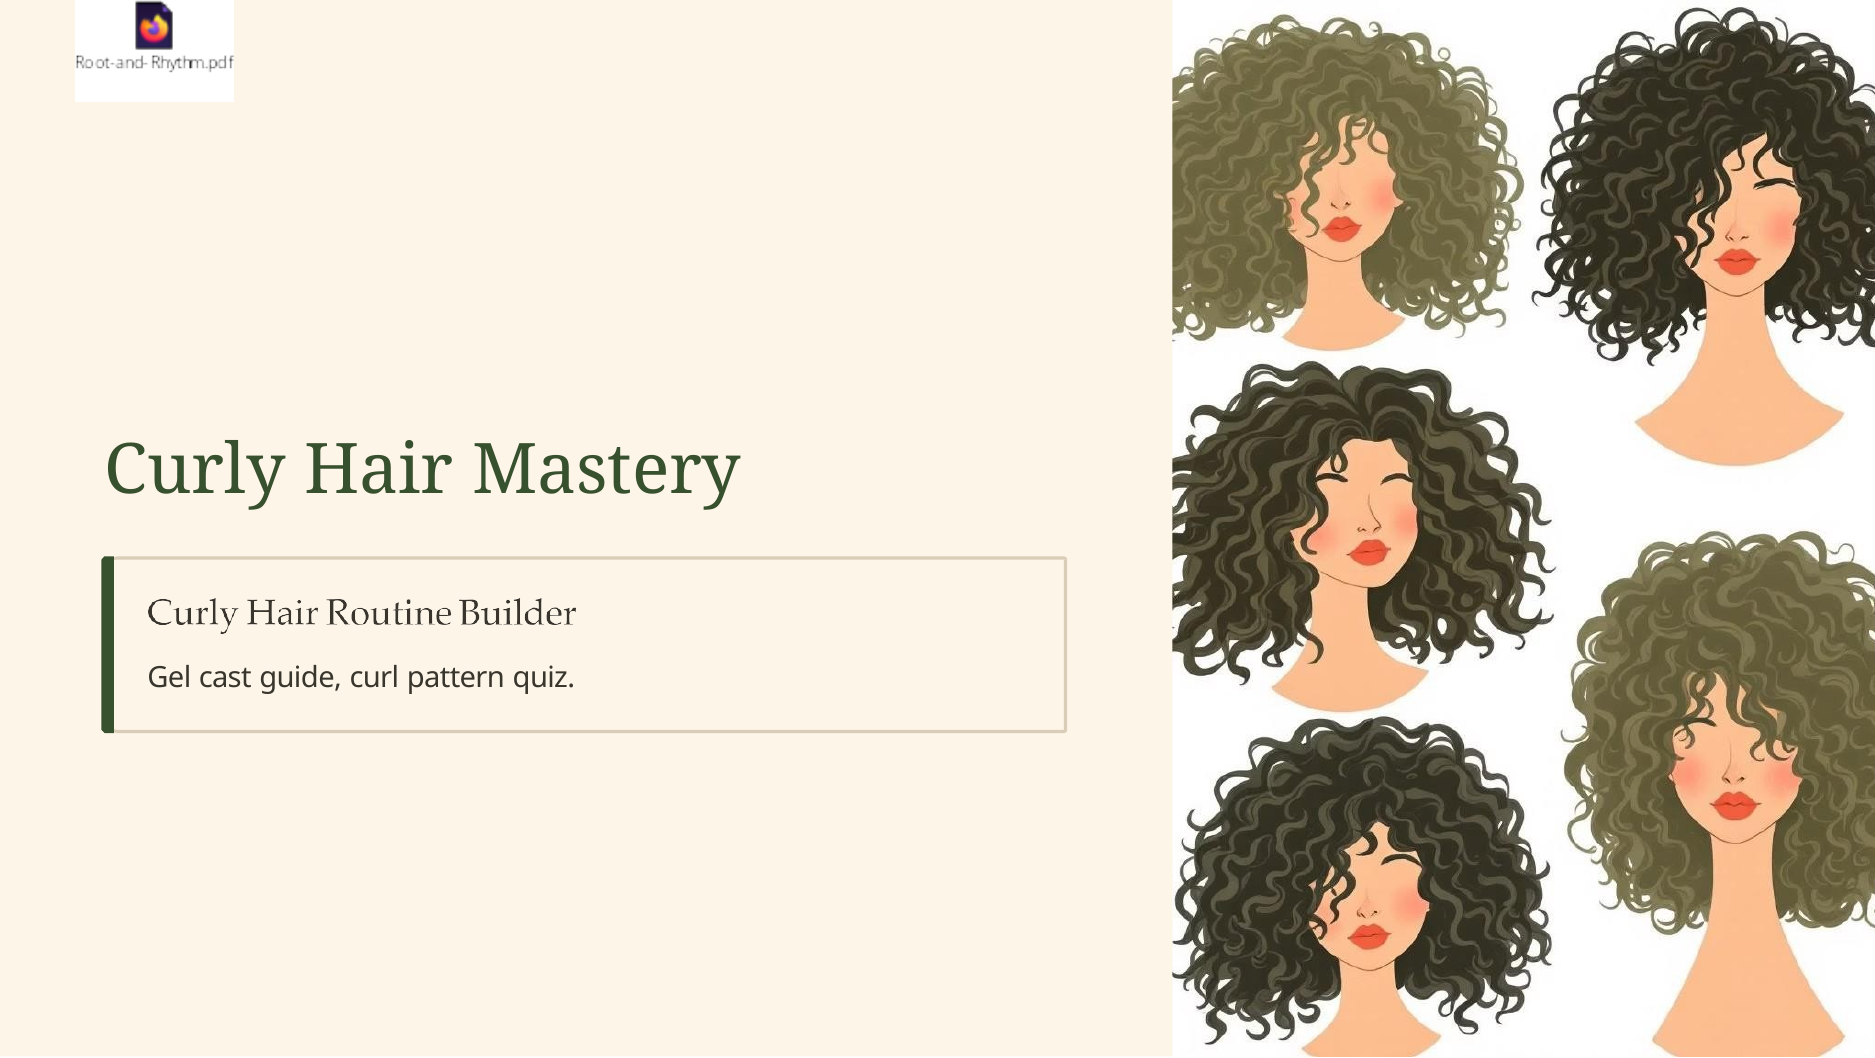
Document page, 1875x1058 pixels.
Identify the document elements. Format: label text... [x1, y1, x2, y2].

picture [148, 598, 318, 634]
picture [326, 599, 451, 625]
subtitle Curly Hair Mastery [104, 418, 1172, 513]
picture [459, 598, 576, 625]
picture [1172, 0, 1875, 1057]
